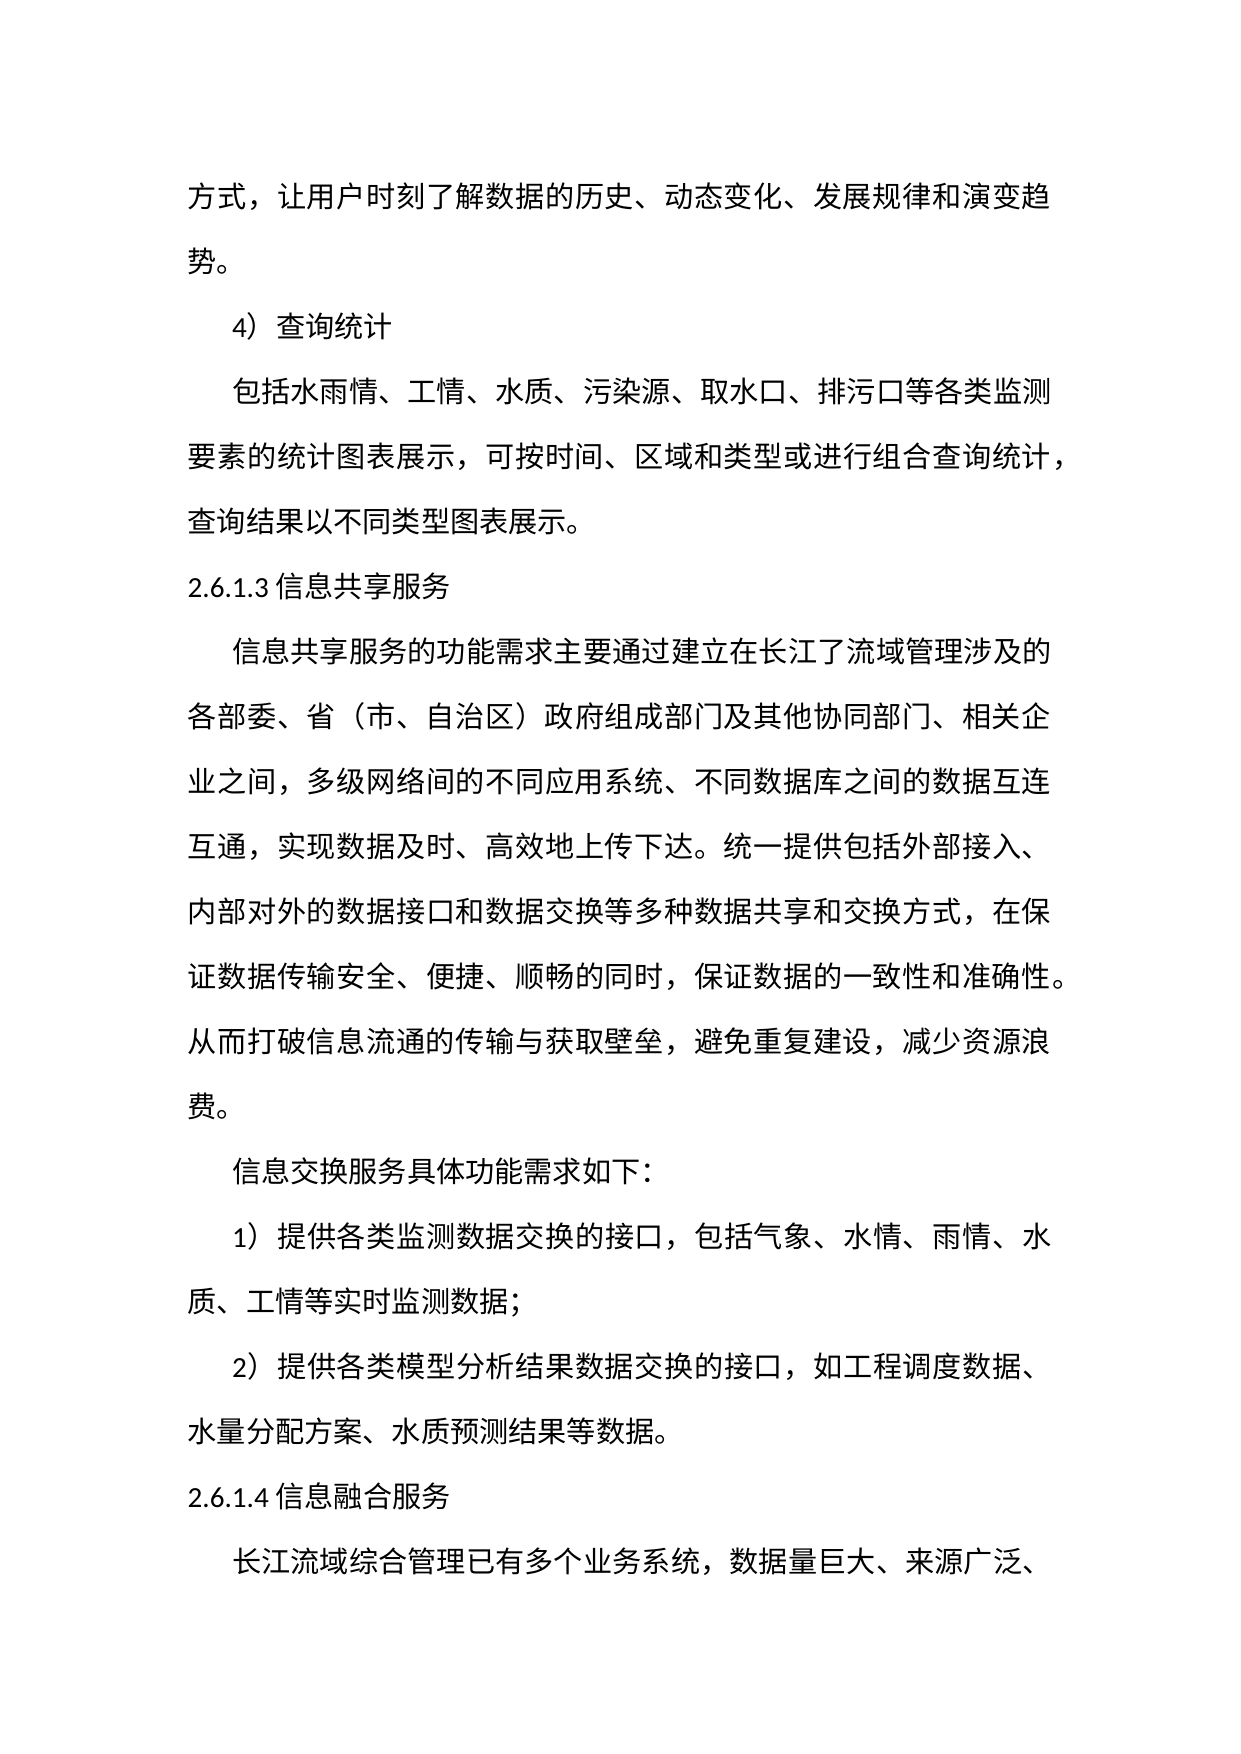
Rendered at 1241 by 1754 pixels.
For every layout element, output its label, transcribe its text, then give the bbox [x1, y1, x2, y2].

text 信息交换服务具体功能需求如下： [187, 1137, 1053, 1202]
text 2.6.1.4 信息融合服务 [187, 1462, 1053, 1527]
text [187, 162, 1053, 292]
text 包括水雨情、工情、水质、污染源、取水口、排污口等各类监测要素的统计图表展示，可按时间、区域和类型或进行组合查询统计，查询结果以不同类型图表展示。 [187, 357, 1053, 552]
text 4）查询统计 [187, 292, 1053, 357]
text 2.6.1.3 信息共享服务 [187, 552, 1053, 617]
text 2）提供各类模型分析结果数据交换的接口，如工程调度数据、水量分配方案、水质预测结果等数据。 [187, 1332, 1053, 1462]
text 信息共享服务的功能需求主要通过建立在长江了流域管理涉及的各部委、省（市、自治区）政府组成部门及其他协同部门、相关企业之间，多级网络间的不同应用系统、不同数据库之间的数据互连互通，实现数据及时、高效地上传下达。统一提供包括外部接入、内部对外的数据接口和数据交换等多种数据共享和交换方式，在保证数据传输安全、便捷、顺畅的同时，保证数据的一致性和准确性。从而打破信息流通的传输与获取壁垒，避免重复建设，减少资源浪费。 [187, 617, 1053, 1137]
text 1）提供各类监测数据交换的接口，包括气象、水情、雨情、水质、工情等实时监测数据； [187, 1202, 1053, 1332]
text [187, 1527, 1053, 1592]
